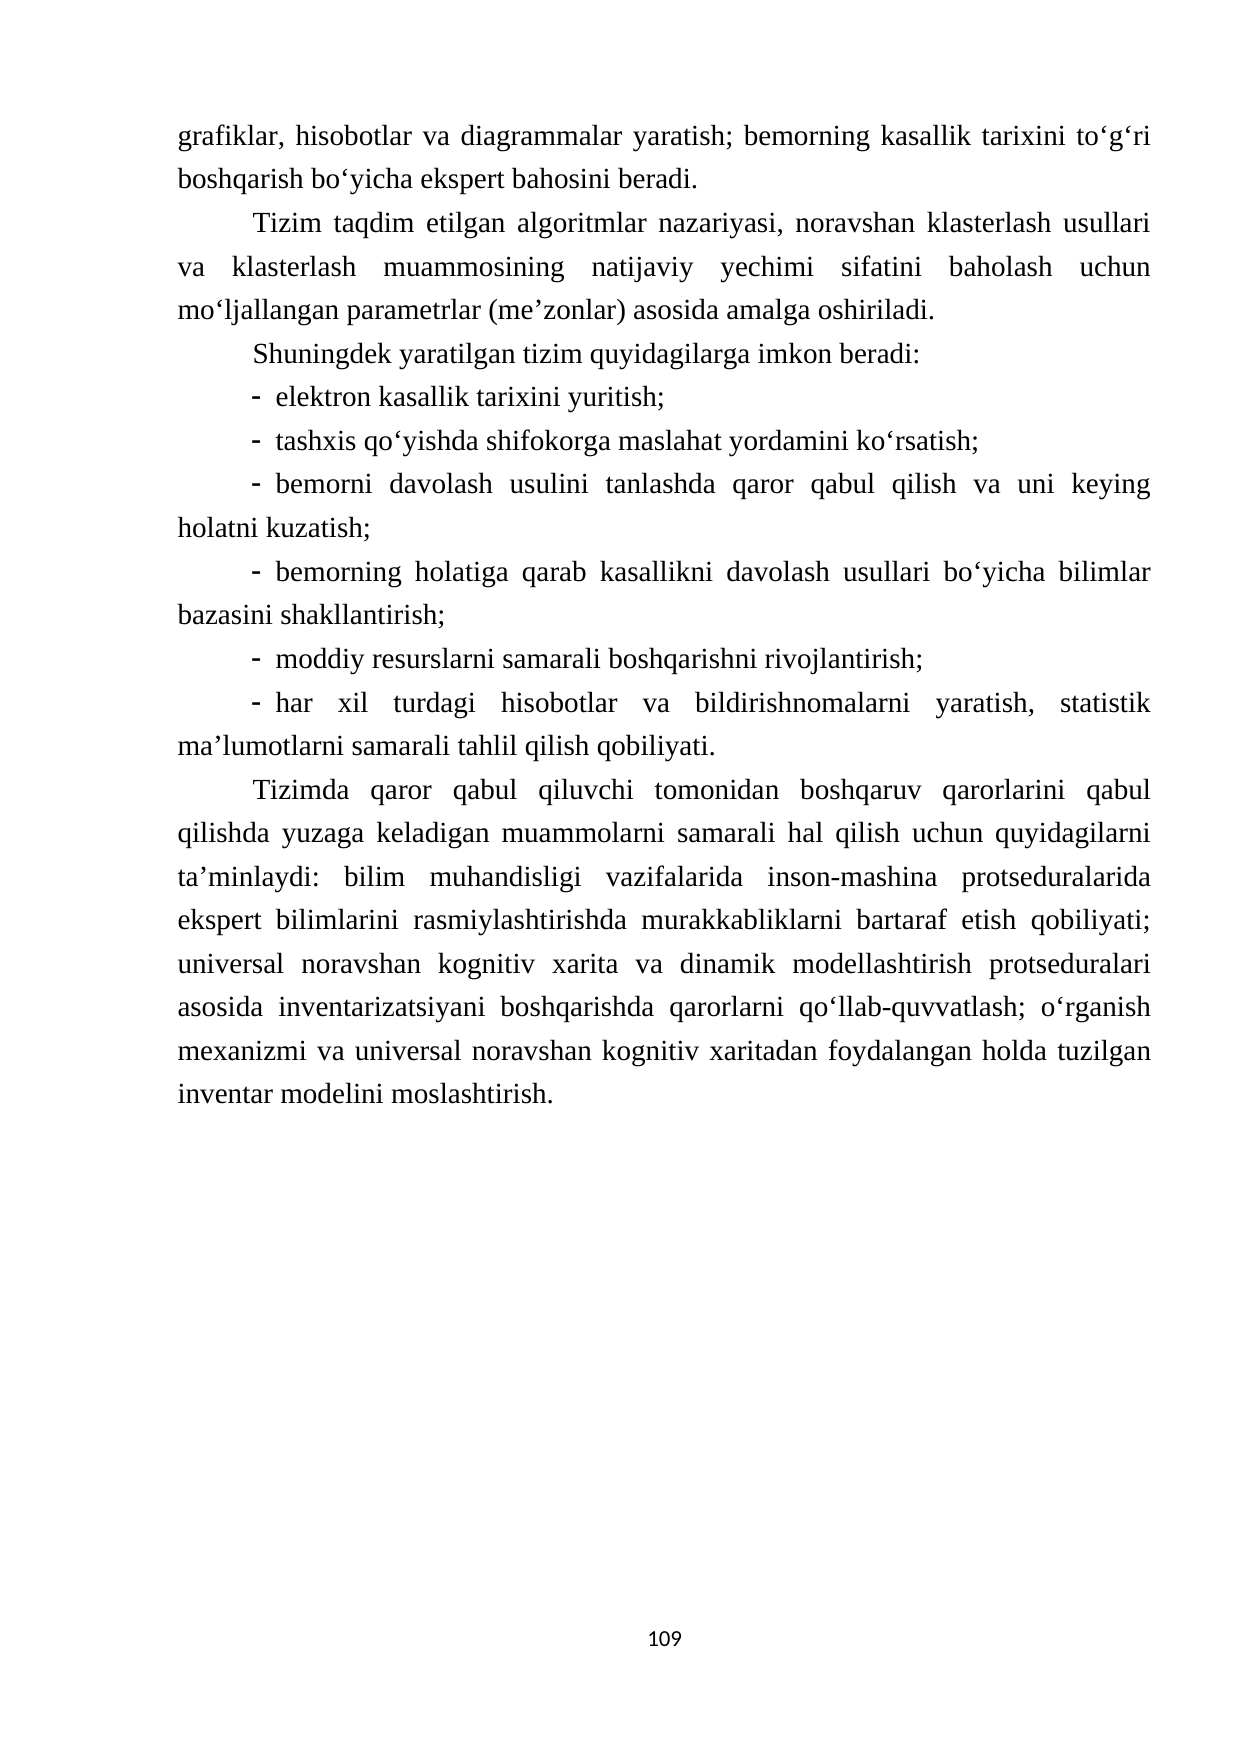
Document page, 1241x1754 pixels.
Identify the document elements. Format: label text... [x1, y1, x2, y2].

list bemorni davolash usulini tanlashda qaror qabul qilish va uni keying holatni kuzatish; [177, 467, 1152, 544]
list moddiy resurslarni samarali boshqarishni rivojlantirish; [177, 641, 1152, 675]
text Shuningdek yaratilgan tizim quyidagilarga imkon beradi: [177, 336, 1152, 369]
list har xil turdagi hisobotlar va bildirishnomalarni yaratish, statistik maʼlumotlarni samarali tahlil qilish qobiliyati. [177, 685, 1152, 762]
list elektron kasallik tarixini yuritish; [177, 379, 1152, 413]
text Tizim taqdim etilgan algoritmlar nazariyasi, noravshan klasterlash usullari va klasterlash muammosining natijaviy yechimi sifatini baholash uchun mo‘ljallangan parametrlar (me’zonlar) asosida amalga oshiriladi. [177, 205, 1152, 326]
text Tizimda qaror qabul qiluvchi tomonidan boshqaruv qarorlarini qabul qilishda yuzaga keladigan muammolarni samarali hal qilish uchun quyidagilarni taʼminlaydi: bilim muhandisligi vazifalarida inson-mashina protseduralarida ekspert bilimlarini rasmiylashtirishda murakkabliklarni bartaraf etish qobiliyati; universal noravshan kognitiv xarita va dinamik modellashtirish protseduralari asosida inventarizatsiyani boshqarishda qarorlarni qo‘llab-quvvatlash; o‘rganish mexanizmi va universal noravshan kognitiv xaritadan foydalangan holda tuzilgan inventar modelini moslashtirish. [177, 772, 1152, 1110]
list tashxis qo‘yishda shifokorga maslahat yordamini ko‘rsatish; [177, 423, 1152, 457]
list bemorning holatiga qarab kasallikni davolash usullari bo‘yicha bilimlar bazasini shakllantirish; [177, 554, 1152, 631]
